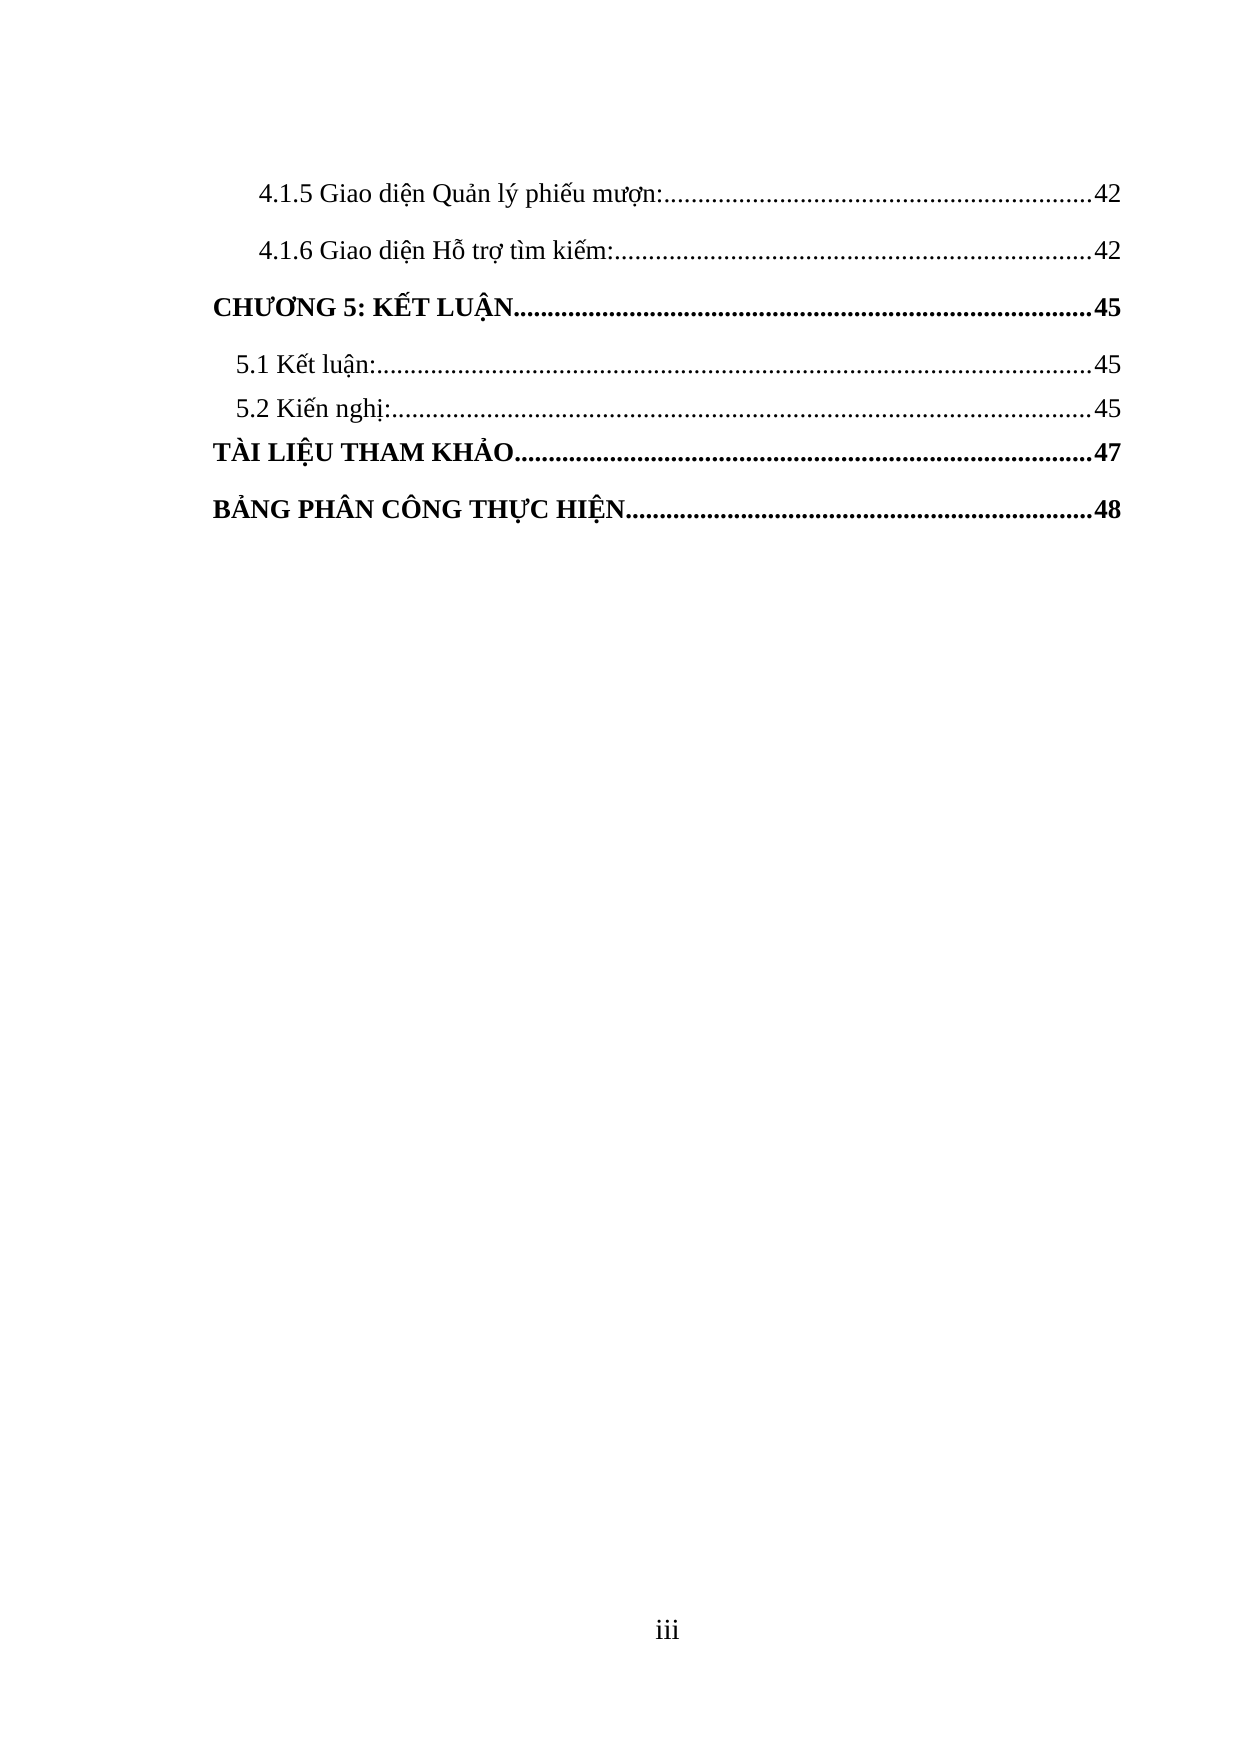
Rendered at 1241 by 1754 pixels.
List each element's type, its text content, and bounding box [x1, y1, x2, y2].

text BẢNG PHÂN CÔNG THỰC HIỆN 48 [177, 493, 1122, 524]
text 5.2 Kiến nghị: 45 [200, 392, 1122, 423]
text 4.1.5 Giao diện Quản lý phiếu mượn: 42 [223, 177, 1122, 208]
text 5.1 Kết luận: 45 [200, 348, 1122, 379]
text TÀI LIỆU THAM KHẢO 47 [177, 436, 1122, 467]
text CHƯƠNG 5: KẾT LUẬN 45 [177, 291, 1122, 322]
text 4.1.6 Giao diện Hỗ trợ tìm kiếm: 42 [223, 234, 1122, 265]
